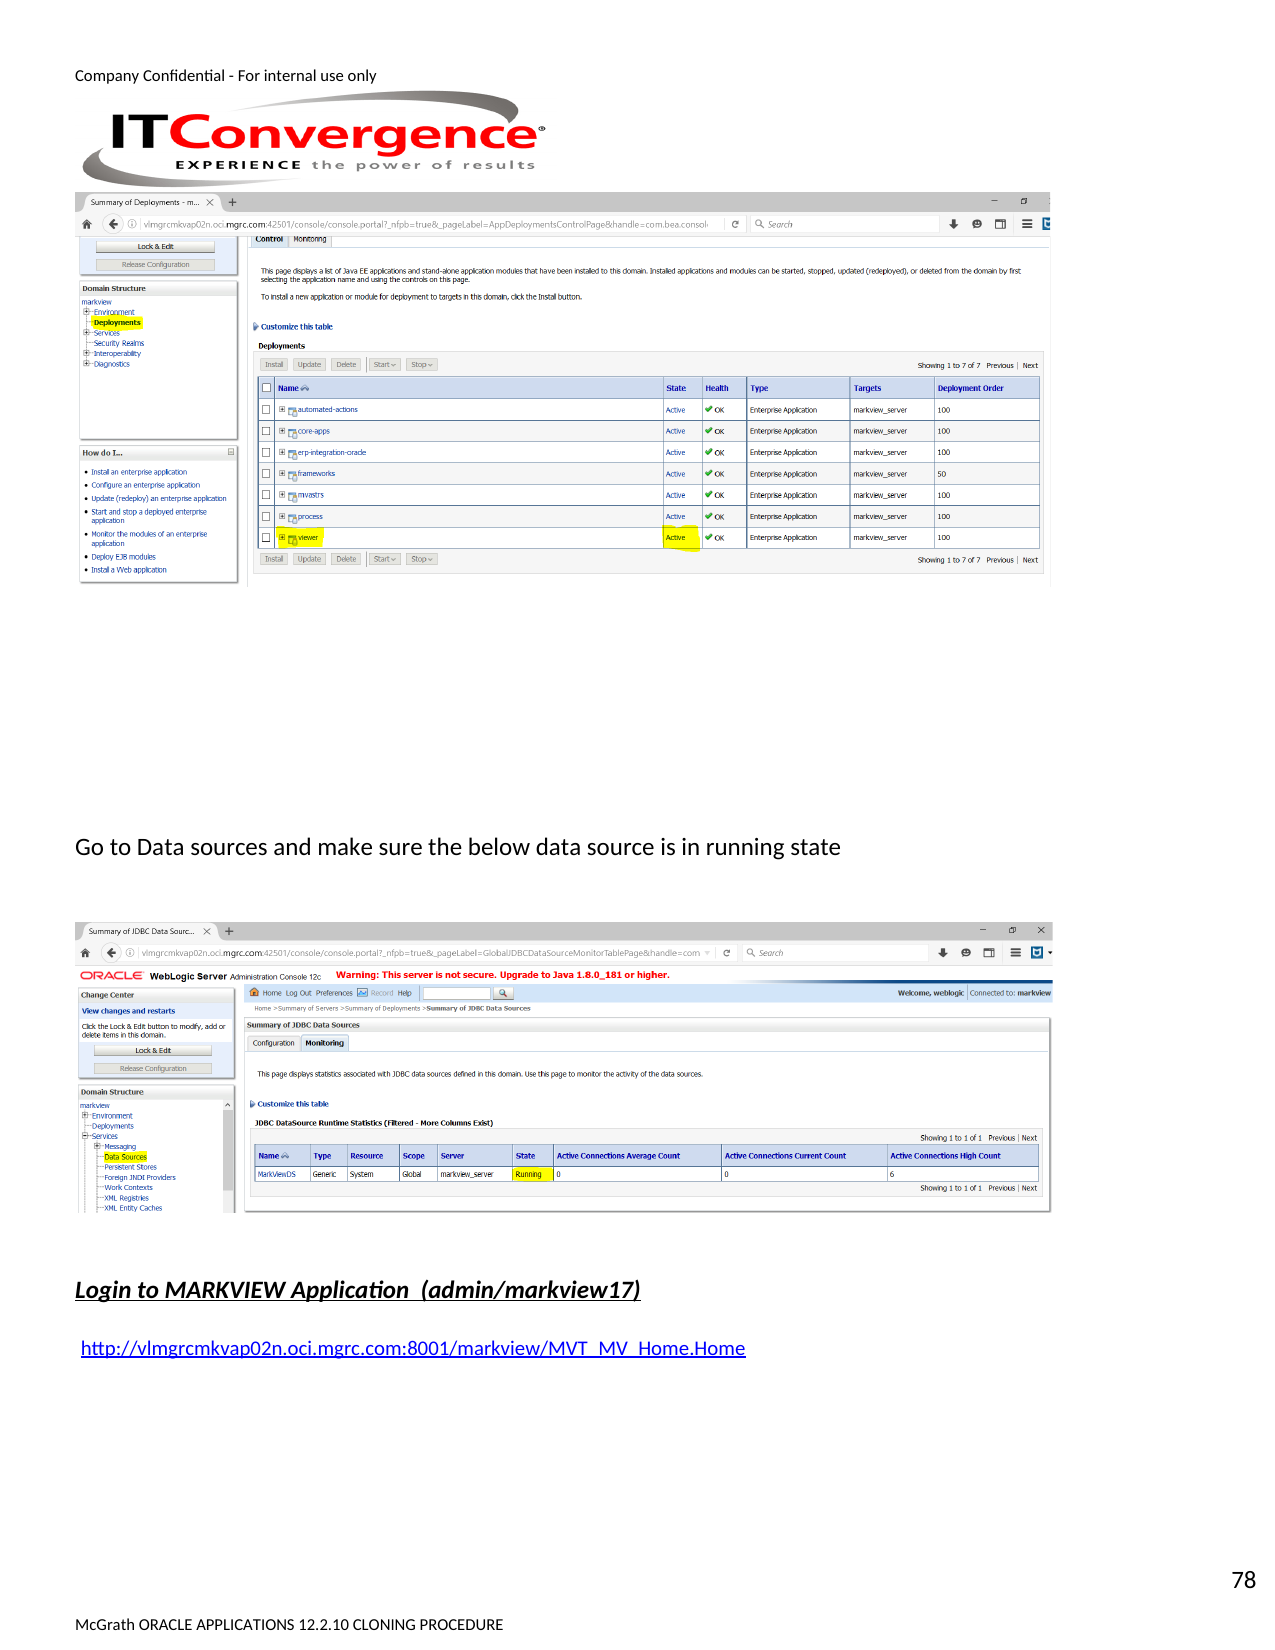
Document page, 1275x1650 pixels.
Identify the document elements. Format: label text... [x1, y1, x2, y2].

picture [75, 85, 1050, 587]
text Login to MARKVIEW Application (admin/markview17) [75, 1274, 1256, 1304]
picture [75, 922, 1053, 1213]
text http://vlmgrcmkvap02n.oci.mgrc.com:8001/markview/MVT_MV_Home.Home [75, 1335, 1256, 1360]
text Go to Data sources and make sure the below data source is in running state [75, 831, 1256, 862]
